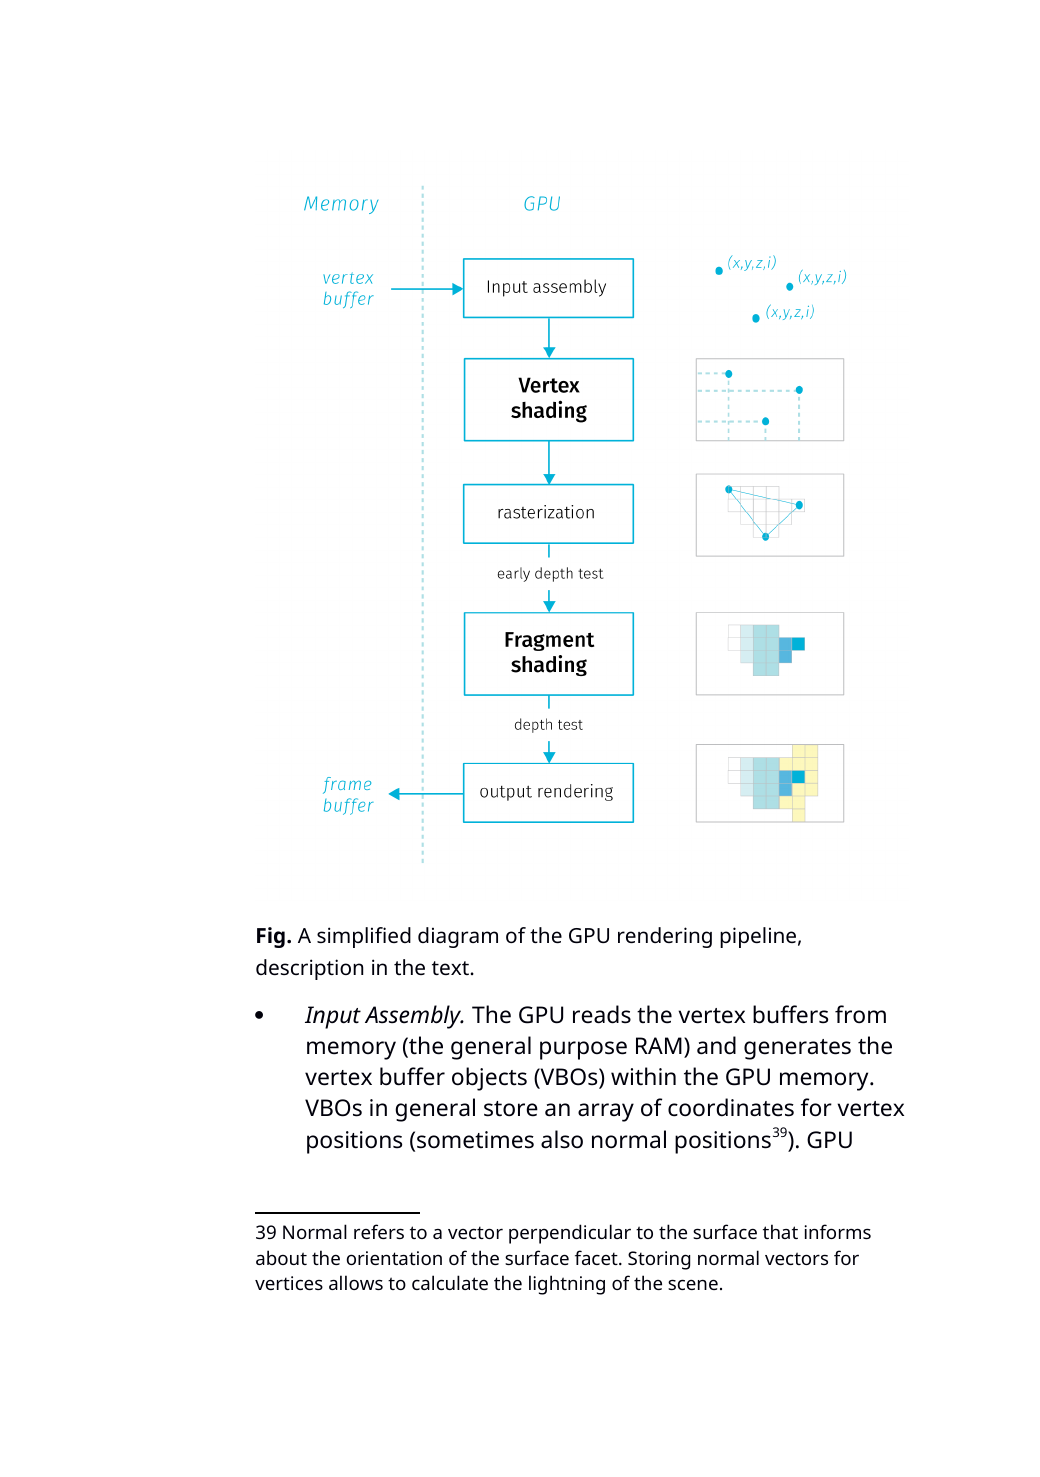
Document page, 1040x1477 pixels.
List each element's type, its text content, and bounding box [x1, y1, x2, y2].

picture [255, 150, 910, 901]
text Fig. A simplified diagram of the GPU rendering pipeline, description in the text. [255, 921, 910, 982]
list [255, 999, 910, 1155]
